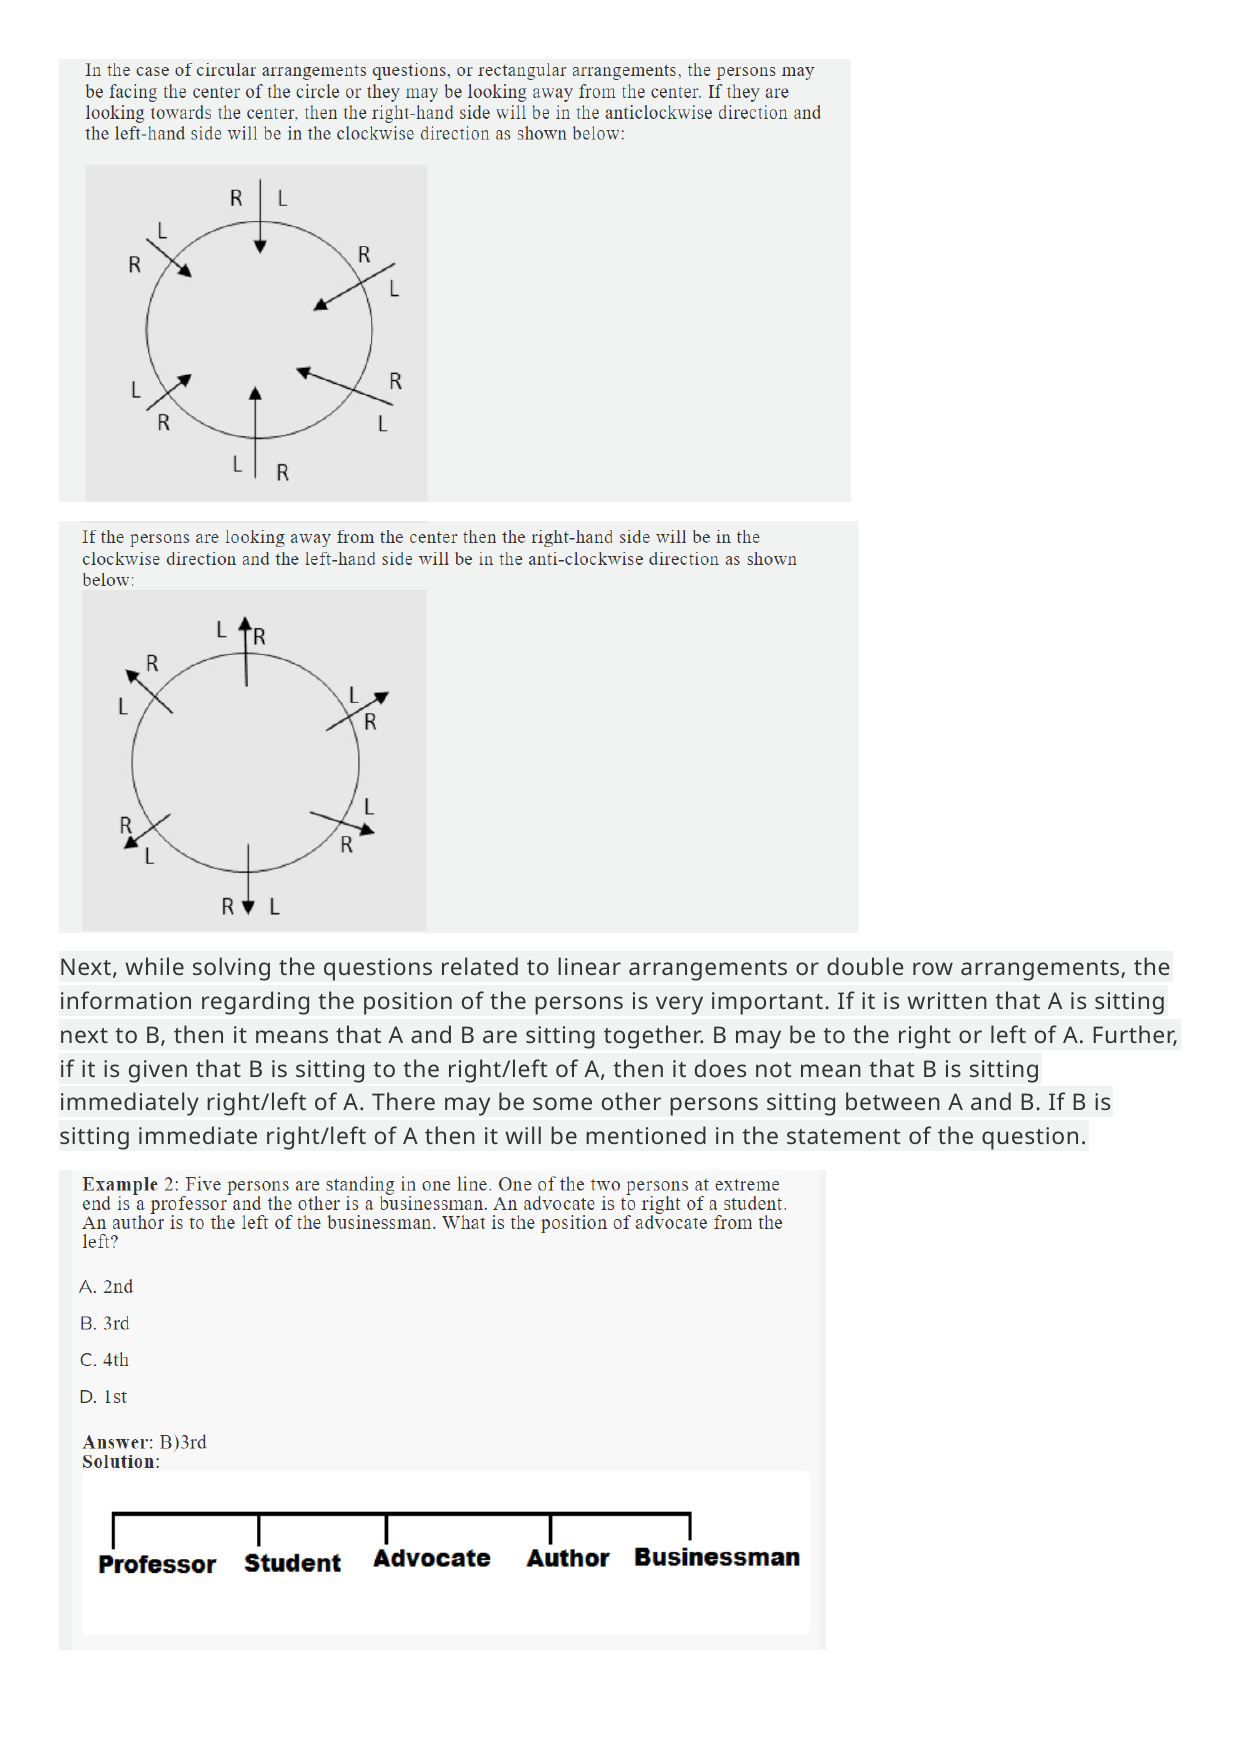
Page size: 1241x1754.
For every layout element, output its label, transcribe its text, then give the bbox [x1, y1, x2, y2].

picture [59, 521, 859, 933]
text Next, while solving the questions related to linear arrangements or double row arrangements, the information regarding the position of the persons is very important. If it is written that A is sitting next to B, then it means that A and B are sitting together. B may be to the right or left of A. Further, if it is given that B is sitting to the right/left of A, then it does not mean that B is sitting immediately right/left of A. There may be some other persons sitting between A and B. If B is sitting immediate right/left of A then it will be mentioned in the statement of the question. [59, 951, 1181, 1019]
picture [59, 1170, 827, 1650]
text Next, while solving the questions related to linear arrangements or double row arrangements, the information regarding the position of the persons is very important. If it is written that A is sitting next to B, then it means that A and B are sitting together. B may be to the right or left of A. Further, if it is given that B is sitting to the right/left of A, then it does not mean that B is sitting immediately right/left of A. There may be some other persons sitting between A and B. If B is sitting immediate right/left of A then it will be mentioned in the statement of the question. [59, 1050, 1181, 1151]
picture [59, 59, 851, 502]
